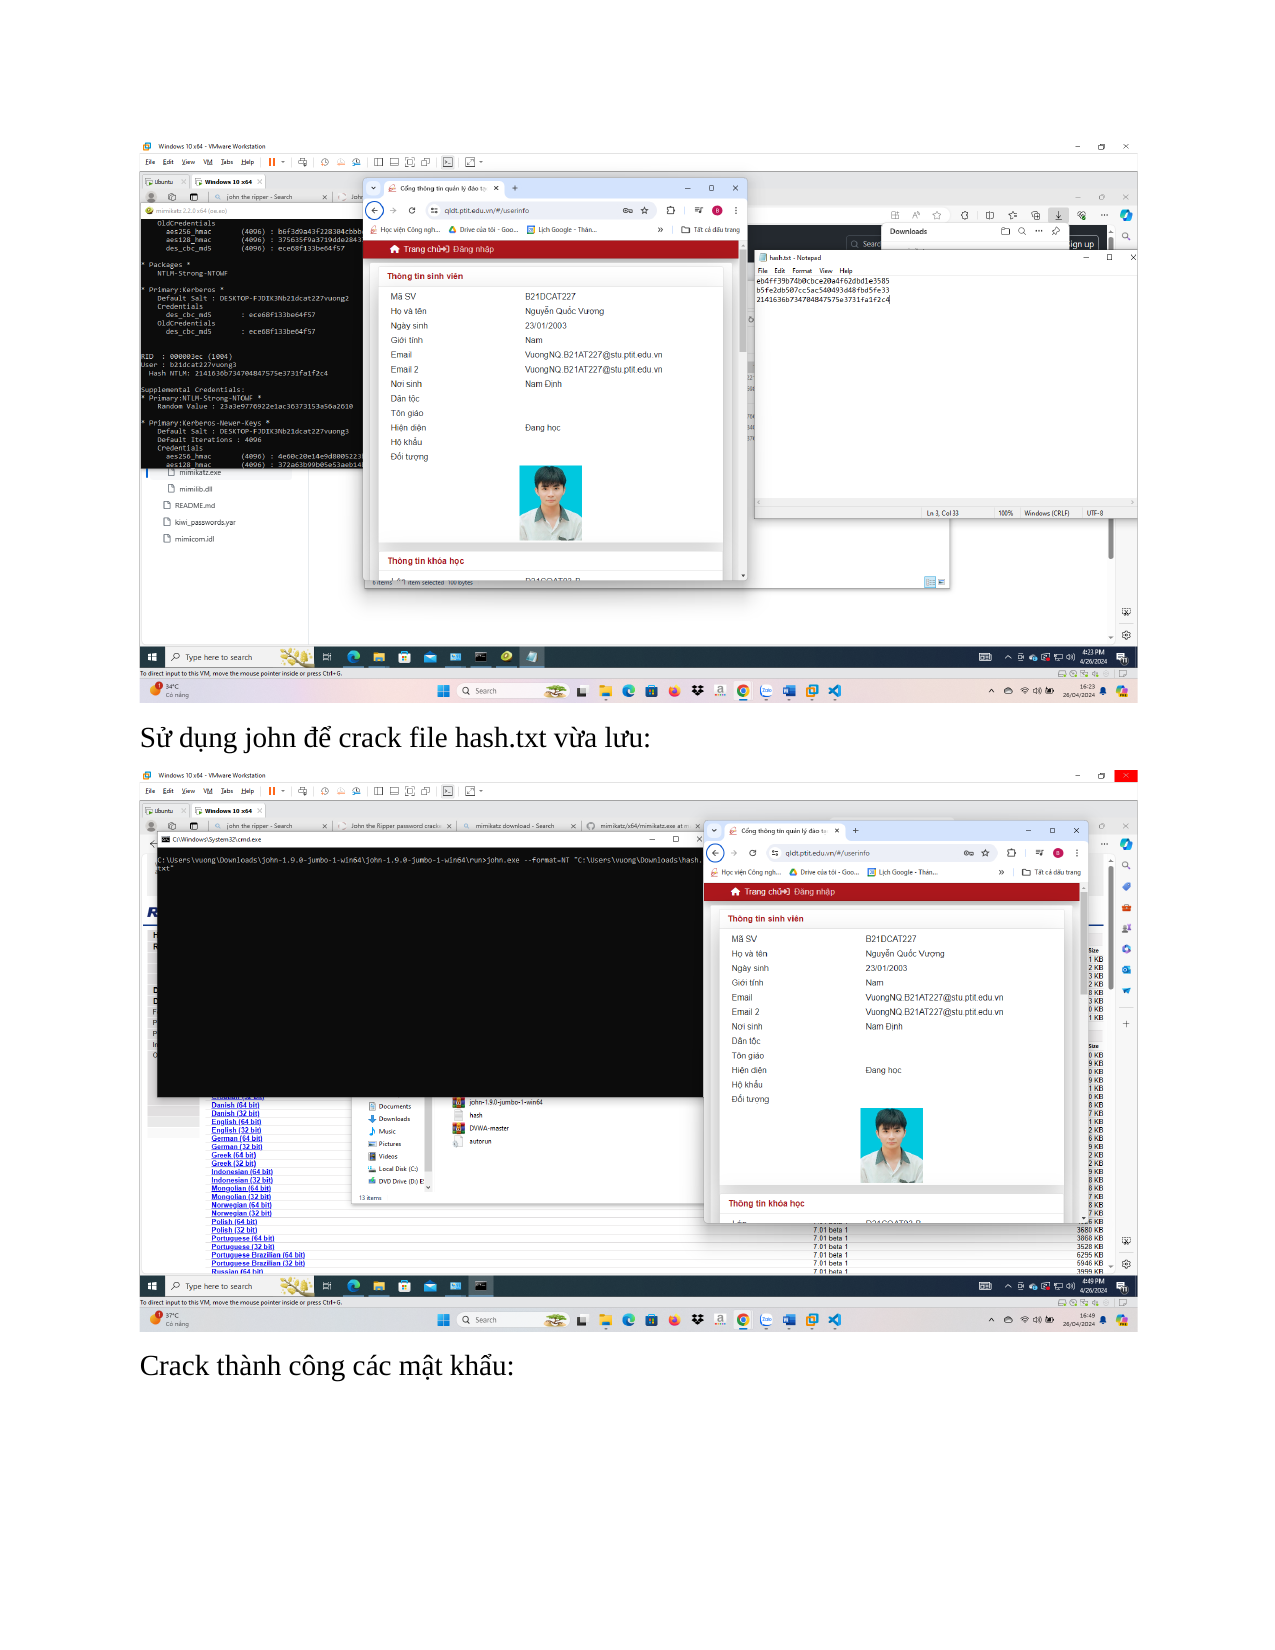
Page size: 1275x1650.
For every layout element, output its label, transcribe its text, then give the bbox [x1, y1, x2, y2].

picture [139, 770, 1138, 1332]
text Sử dụng john để crack file hash.txt vừa lưu: [139, 720, 1137, 753]
picture [139, 141, 1138, 703]
text Crack thành công các mật khẩu: [139, 1348, 1137, 1382]
